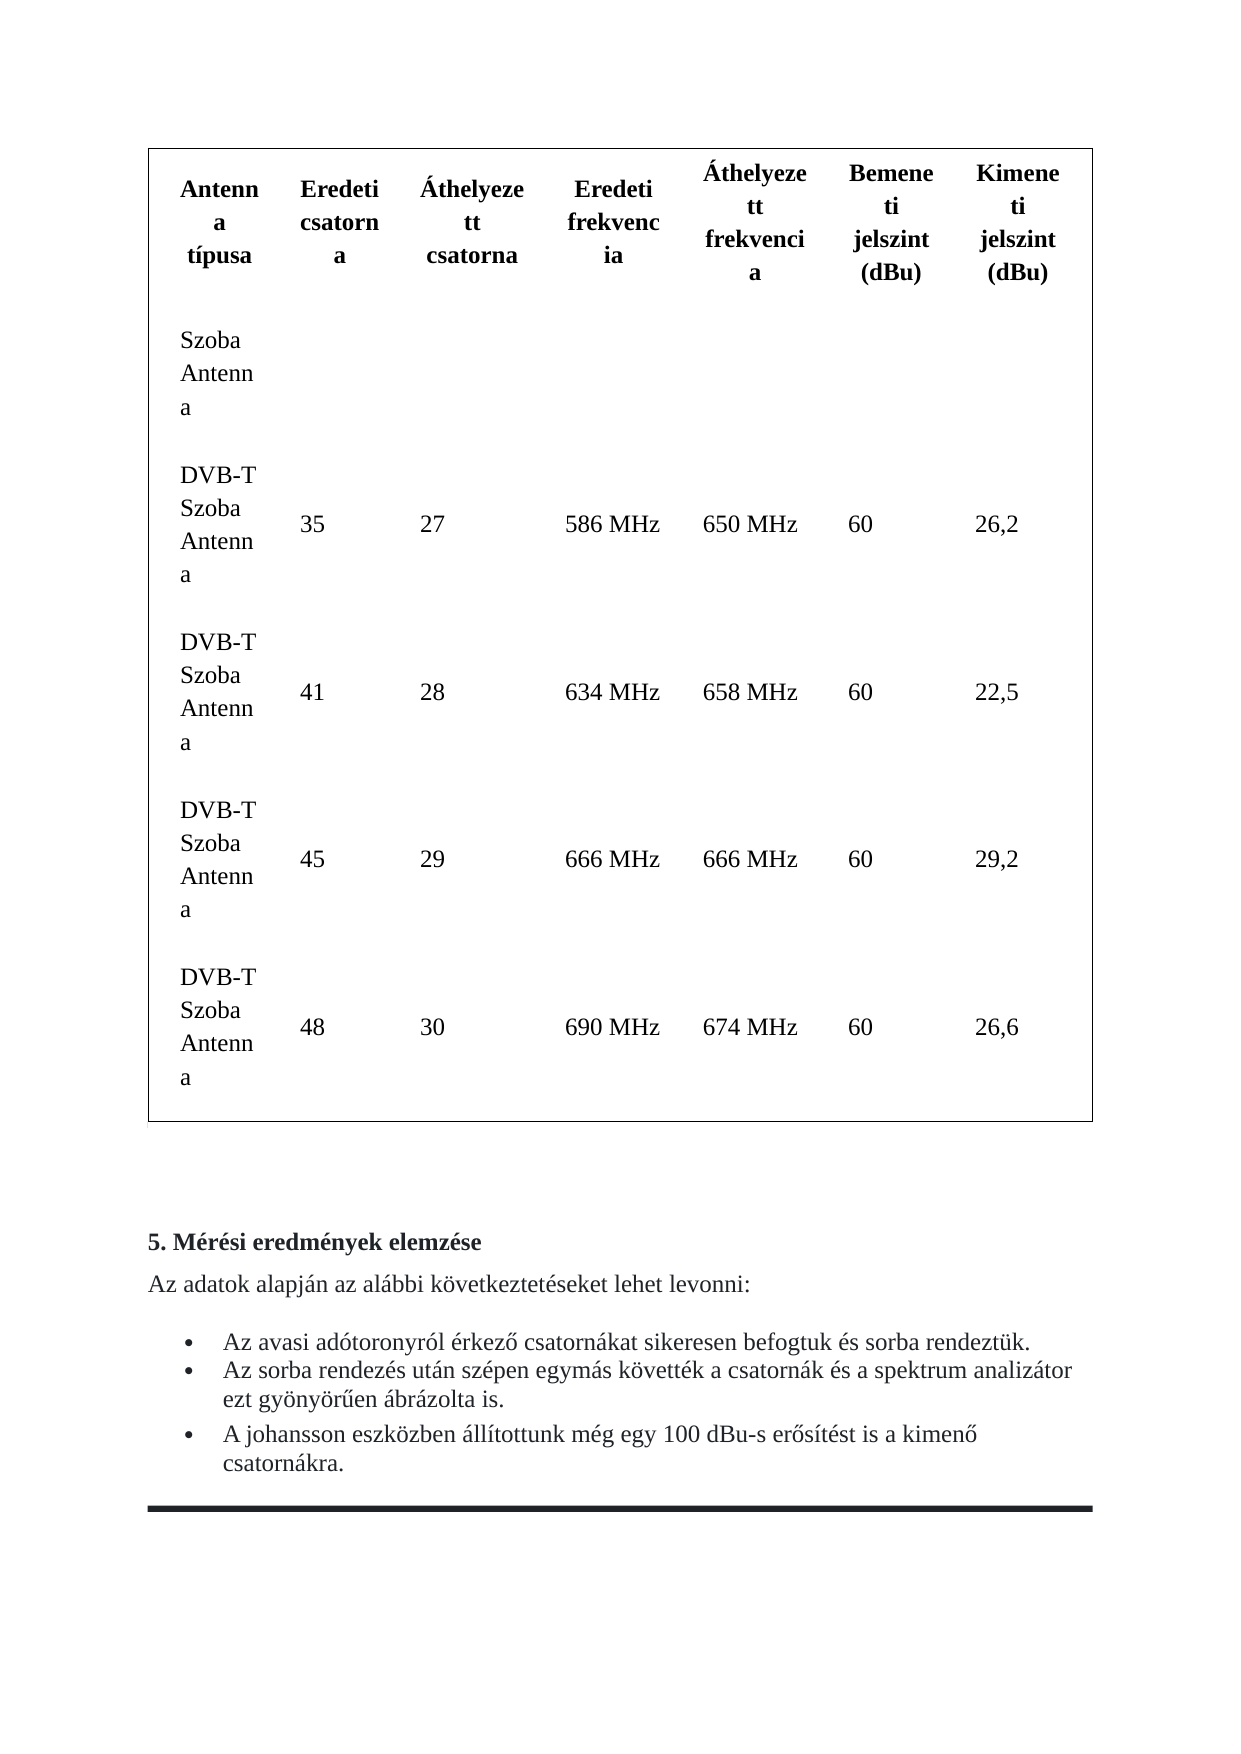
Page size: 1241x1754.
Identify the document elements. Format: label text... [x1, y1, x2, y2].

list Az sorba rendezés után szépen egymás követték a csatornák és a spektrum analizátor ezt gyönyörűen ábrázolta is. [185, 1355, 1093, 1413]
text Az adatok alapján az alábbi következtetéseket lehet levonni: [148, 1269, 1093, 1297]
table_header [149, 149, 1092, 1121]
list A johansson eszközben állítottunk még egy 100 dBu-s erősítést is a kimenő csatornákra. [185, 1419, 1093, 1477]
subtitle 5. Mérési eredmények elemzése [148, 1227, 1093, 1256]
list Az avasi adótoronyról érkező csatornákat sikeresen befogtuk és sorba rendeztük. [185, 1327, 1093, 1355]
